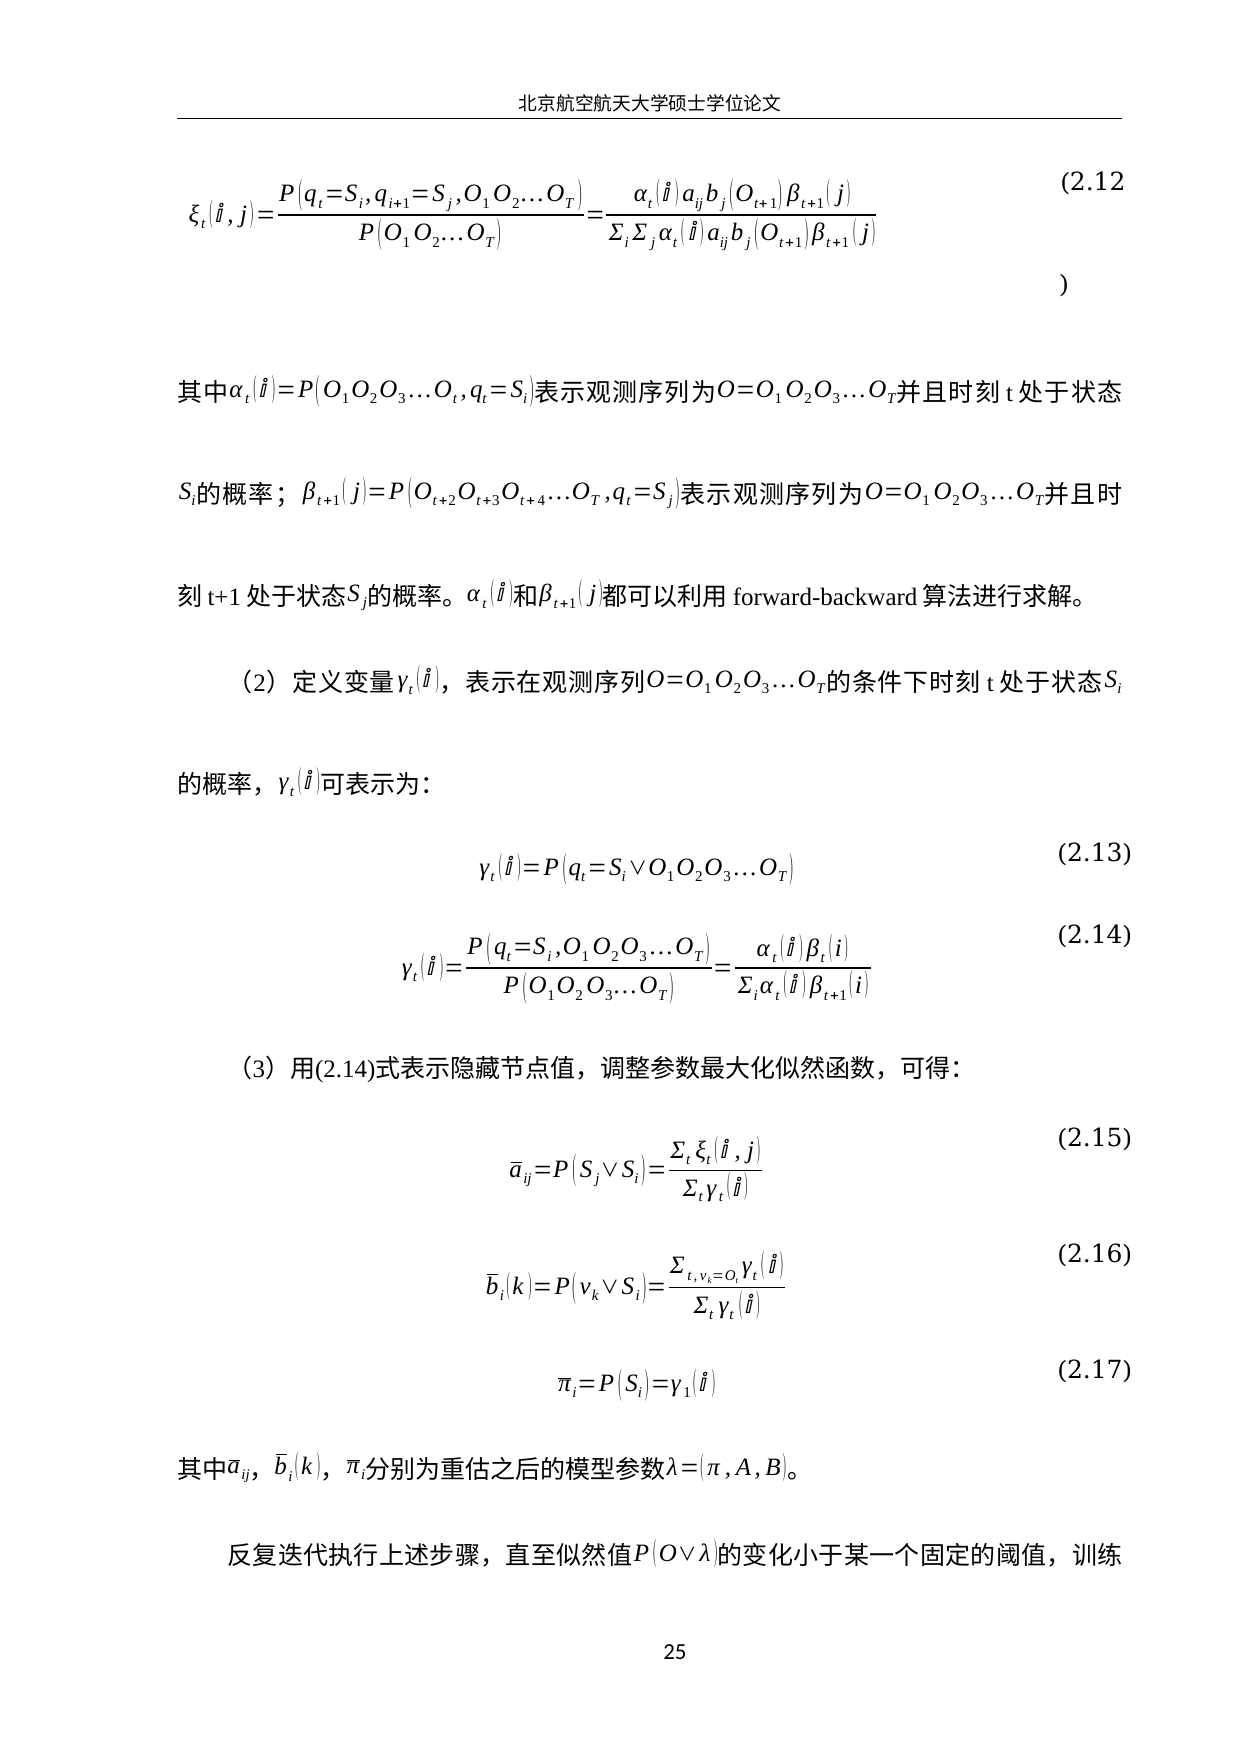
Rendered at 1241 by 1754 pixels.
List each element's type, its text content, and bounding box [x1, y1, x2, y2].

table_header (2.13) [1045, 835, 1144, 917]
table_header (2.15) [1045, 1119, 1144, 1235]
table_cell (2.17) [1045, 1351, 1144, 1434]
table_header [177, 1119, 1045, 1235]
table_cell (2.16) [1045, 1235, 1144, 1351]
table_cell [177, 917, 1045, 1033]
text 其中表示观测序列为并且时刻t处于状态的概率；表示观测序列为并且时刻t+1处于状态的概率。和都可以利用forward-backward算法进行求解。 [177, 357, 1122, 629]
table_cell [177, 1235, 1045, 1351]
table_cell [177, 164, 1048, 357]
table_cell (2.14) [1045, 917, 1144, 1033]
text （3）用(2.14)式表示隐藏节点值，调整参数最大化似然函数，可得： [177, 1033, 1122, 1101]
table_cell [177, 1351, 1045, 1434]
text （2）定义变量，表示在观测序列的条件下时刻t处于状态的概率，可表示为： [177, 647, 1122, 817]
table_cell (2.12) [1048, 164, 1144, 357]
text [177, 1520, 1122, 1588]
text 其中，，分别为重估之后的模型参数。 [177, 1434, 1122, 1502]
table_header [177, 835, 1045, 917]
